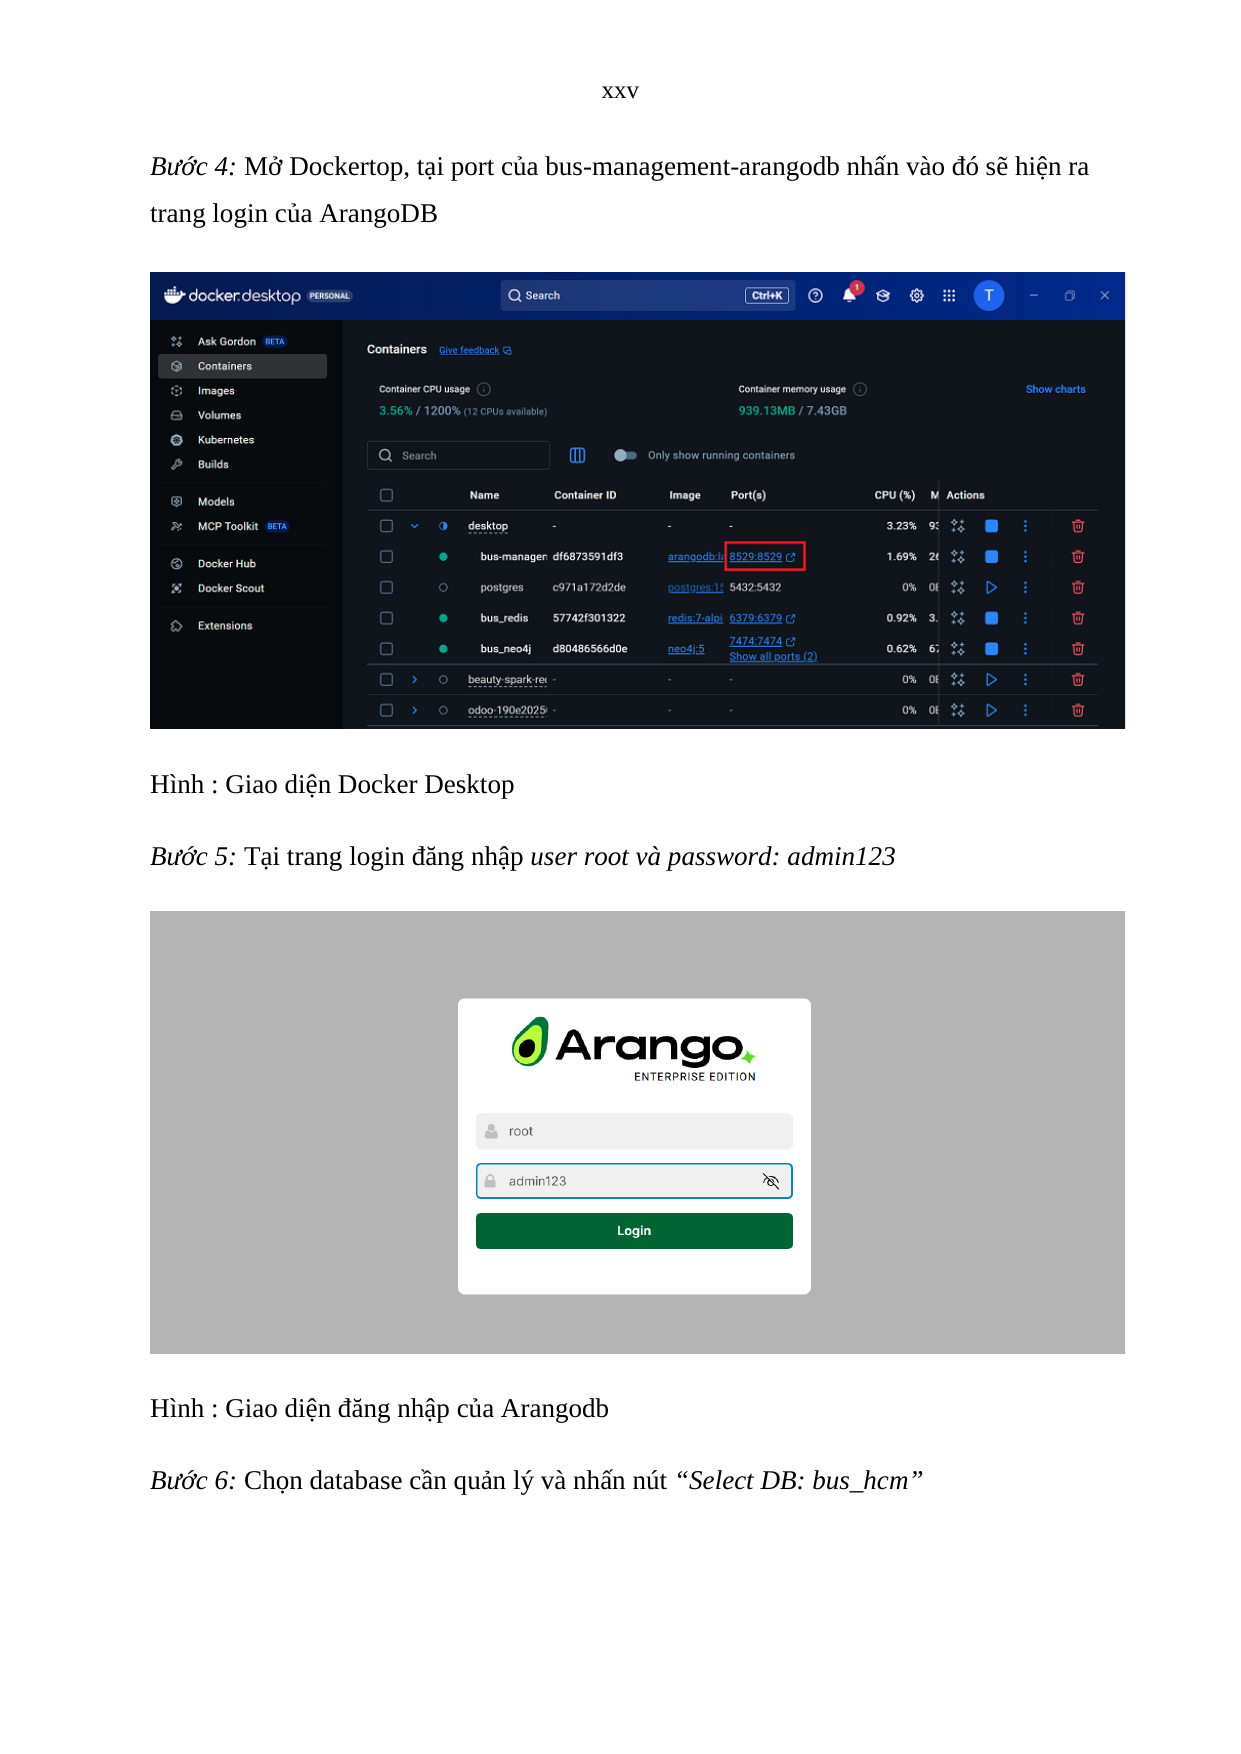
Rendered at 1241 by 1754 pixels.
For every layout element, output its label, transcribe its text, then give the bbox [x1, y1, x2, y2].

text Bước 4: Mở Dockertop, tại port của bus-management-arangodb nhấn vào đó sẽ hiện ra trang login của ArangoDB [150, 150, 1090, 228]
picture [150, 272, 1125, 729]
text Hình : Giao diện đăng nhập của Arangodb [150, 1392, 1090, 1424]
text Hình : Giao diện Docker Desktop [150, 768, 1090, 799]
picture [150, 911, 1125, 1354]
text Bước 5: Tại trang login đăng nhập user root và password: admin123 [150, 840, 1090, 871]
text Bước 6: Chọn database cần quản lý và nhấn nút “Select DB: bus_hcm” [150, 1464, 1090, 1495]
